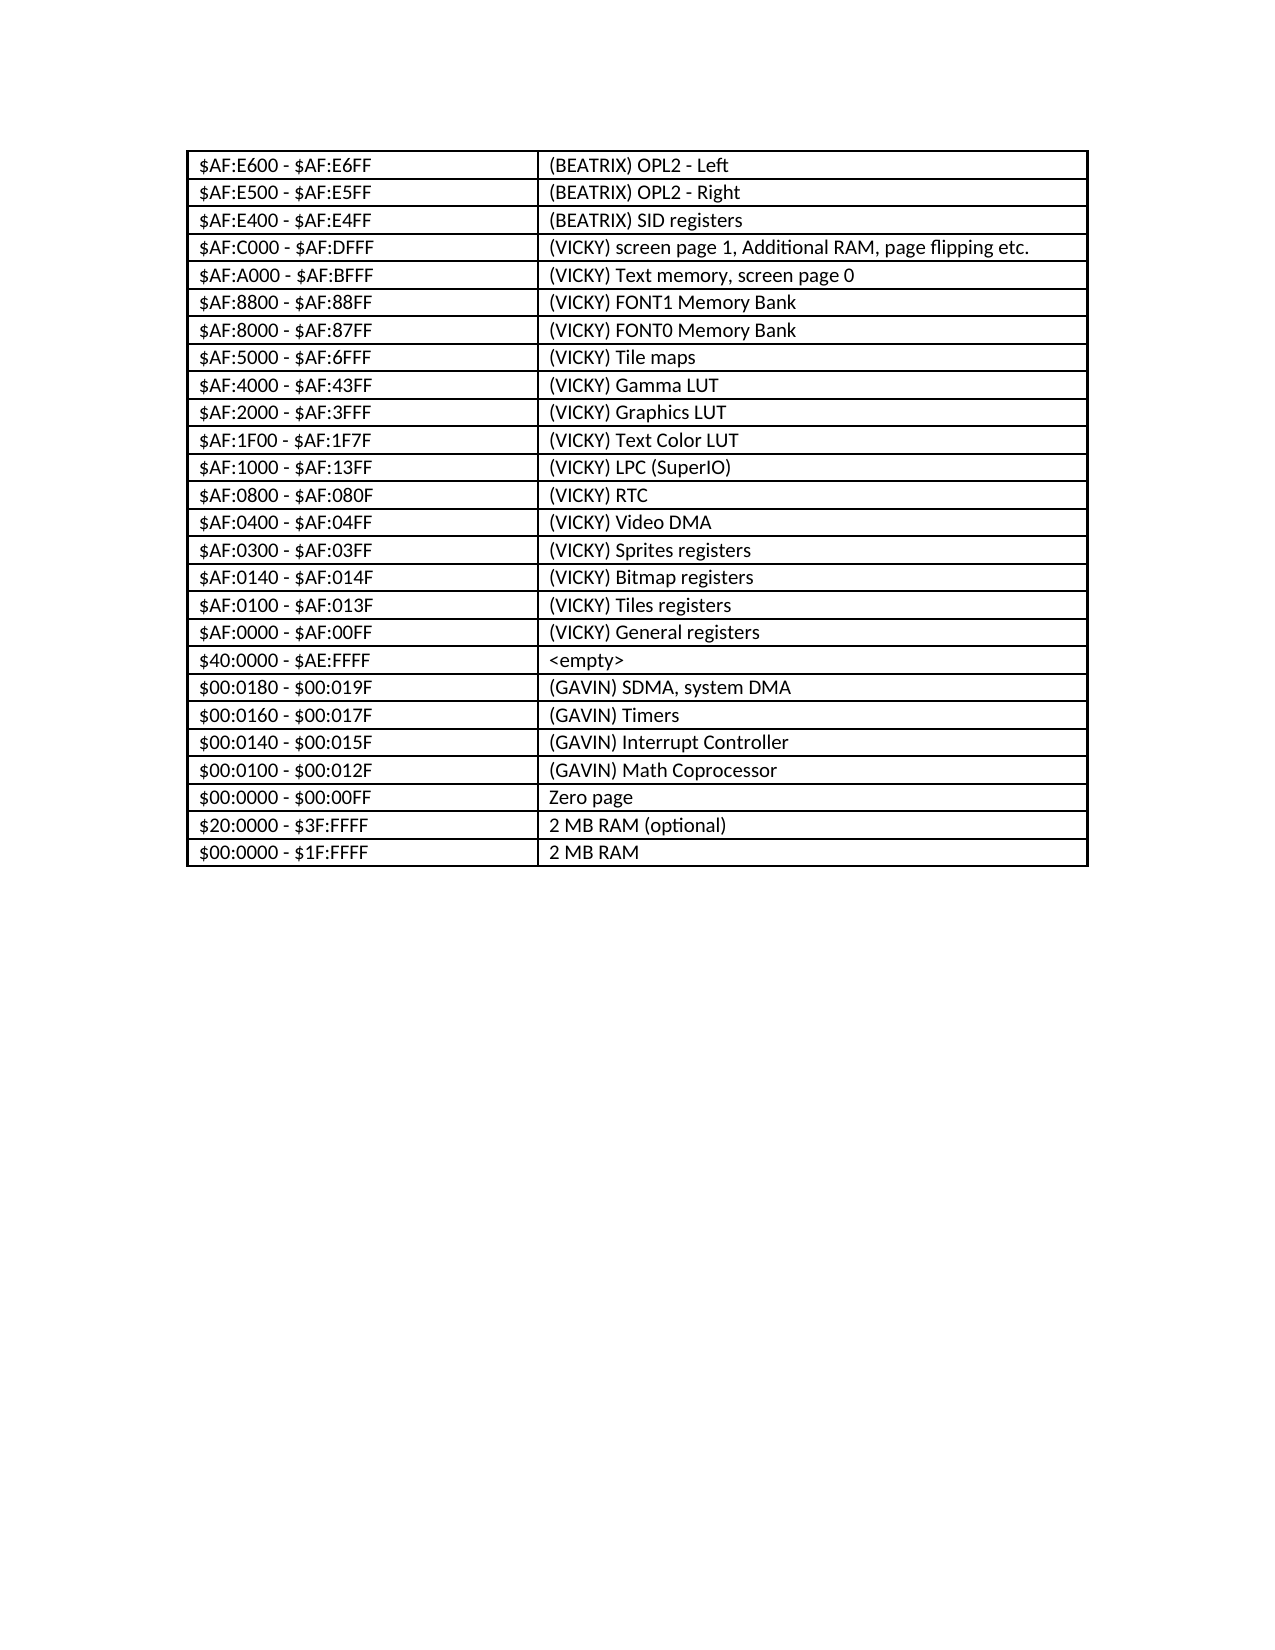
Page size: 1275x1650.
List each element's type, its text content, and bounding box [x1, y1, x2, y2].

table_cell $20:0000 - $3F:FFFF [189, 812, 537, 837]
table_cell $AF:0400 - $AF:04FF [189, 510, 537, 535]
table_cell (VICKY) Text memory, screen page 0 [539, 262, 1086, 287]
table_cell $AF:E500 - $AF:E5FF [189, 180, 537, 205]
table_cell $AF:2000 - $AF:3FFF [189, 400, 537, 425]
table_cell $00:0000 - $1F:FFFF [189, 840, 537, 865]
table_cell (VICKY) Sprites registers [539, 537, 1086, 562]
table_cell $AF:1000 - $AF:13FF [189, 455, 537, 480]
table_cell (GAVIN) SDMA, system DMA [539, 675, 1086, 700]
table_cell (VICKY) FONT0 Memory Bank [539, 317, 1086, 342]
table_cell (GAVIN) Math Coprocessor [539, 757, 1086, 782]
table_cell $AF:8000 - $AF:87FF [189, 317, 537, 342]
table_cell 2 MB RAM [539, 840, 1086, 865]
table_cell Zero page [539, 785, 1086, 810]
table_cell $AF:0300 - $AF:03FF [189, 537, 537, 562]
table_cell (VICKY) Bitmap registers [539, 565, 1086, 590]
table_cell $AF:8800 - $AF:88FF [189, 290, 537, 315]
table_cell (VICKY) LPC (SuperIO) [539, 455, 1086, 480]
table_cell $00:0180 - $00:019F [189, 675, 537, 700]
table_cell $AF:0000 - $AF:00FF [189, 620, 537, 645]
table_cell (VICKY) RTC [539, 482, 1086, 507]
table_cell $AF:1F00 - $AF:1F7F [189, 427, 537, 452]
table_cell 2 MB RAM (optional) [539, 812, 1086, 837]
table_cell $AF:C000 - $AF:DFFF [189, 235, 537, 260]
table_cell $AF:0800 - $AF:080F [189, 482, 537, 507]
table_cell $AF:E600 - $AF:E6FF [189, 152, 537, 177]
table_cell $AF:E400 - $AF:E4FF [189, 207, 537, 232]
table_cell $00:0160 - $00:017F [189, 702, 537, 727]
table_cell (VICKY) General registers [539, 620, 1086, 645]
table_cell $AF:0100 - $AF:013F [189, 592, 537, 617]
table_cell (VICKY) Gamma LUT [539, 372, 1086, 397]
table_cell (VICKY) Graphics LUT [539, 400, 1086, 425]
table_cell $40:0000 - $AE:FFFF [189, 647, 537, 672]
table_cell $AF:4000 - $AF:43FF [189, 372, 537, 397]
table_cell $00:0100 - $00:012F [189, 757, 537, 782]
table_cell (VICKY) Video DMA [539, 510, 1086, 535]
table_cell (VICKY) screen page 1, Additional RAM, page flipping etc. [539, 235, 1086, 260]
table_cell (VICKY) Text Color LUT [539, 427, 1086, 452]
table_cell (VICKY) Tiles registers [539, 592, 1086, 617]
table_cell <empty> [539, 647, 1086, 672]
table_cell (BEATRIX) OPL2 - Right [539, 180, 1086, 205]
table_cell (GAVIN) Interrupt Controller [539, 730, 1086, 755]
table_cell $AF:A000 - $AF:BFFF [189, 262, 537, 287]
table_cell $00:0140 - $00:015F [189, 730, 537, 755]
table_cell (BEATRIX) SID registers [539, 207, 1086, 232]
table_cell (VICKY) FONT1 Memory Bank [539, 290, 1086, 315]
table_cell (BEATRIX) OPL2 - Left [539, 152, 1086, 177]
table_cell (VICKY) Tile maps [539, 345, 1086, 370]
table_cell (GAVIN) Timers [539, 702, 1086, 727]
table_cell $00:0000 - $00:00FF [189, 785, 537, 810]
table_cell $AF:0140 - $AF:014F [189, 565, 537, 590]
table_cell $AF:5000 - $AF:6FFF [189, 345, 537, 370]
